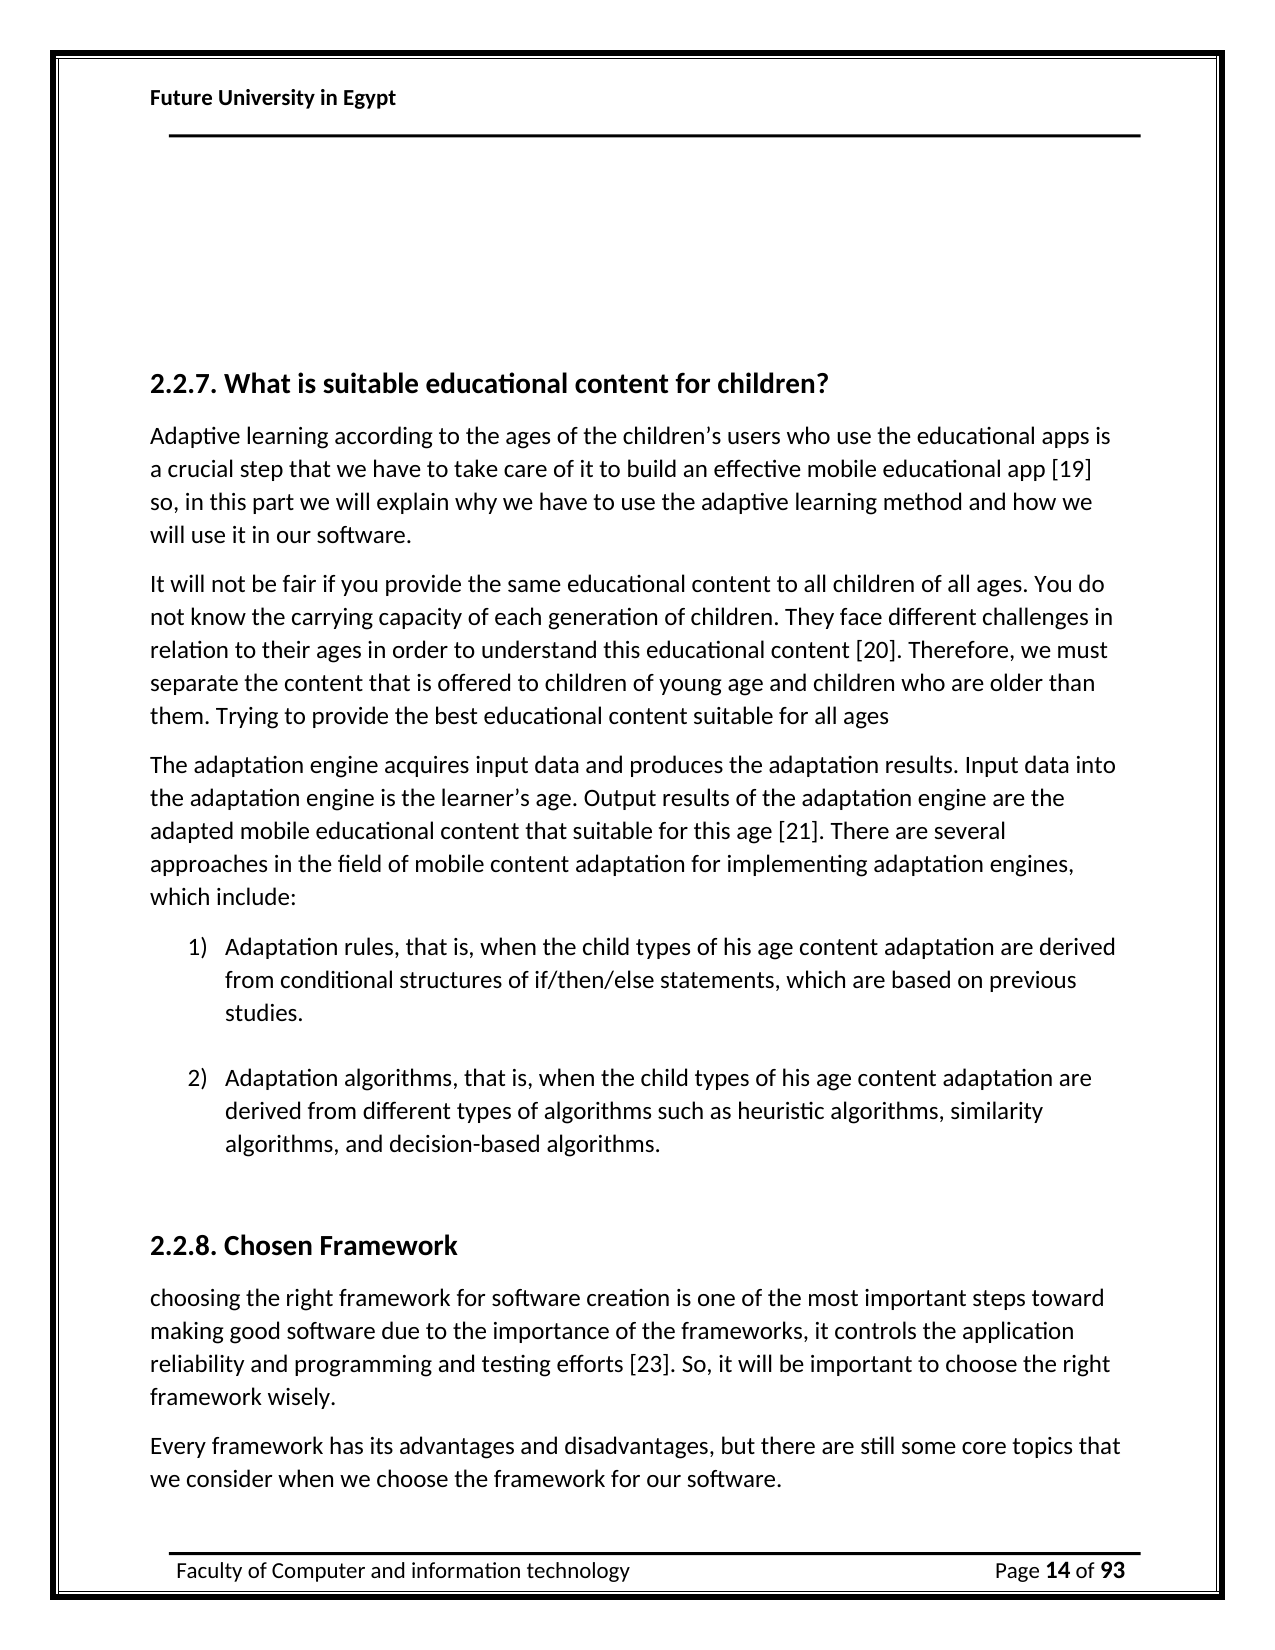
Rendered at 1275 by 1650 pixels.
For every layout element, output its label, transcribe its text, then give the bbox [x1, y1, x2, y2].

text Every framework has its advantages and disadvantages, but there are still some core topics that we consider when we choose the framework for our software. [150, 1431, 1125, 1494]
text 2.2.8. Chosen Framework [150, 1227, 1125, 1263]
text choosing the right framework for software creation is one of the most important steps toward making good software due to the importance of the frameworks, it controls the application reliability and programming and testing efforts [23]. So, it will be important to choose the right framework wisely. [150, 1282, 1125, 1411]
text Adaptive learning according to the ages of the children’s users who use the educational apps is a crucial step that we have to take care of it to build an effective mobile educational app [19] so, in this part we will explain why we have to use the adaptive learning method and how we will use it in our software. [150, 420, 1125, 549]
list Adaptation rules, that is, when the child types of his age content adaptation are derived from conditional structures of if/then/else statements, which are based on previous studies. [187, 931, 1125, 1027]
text The adaptation engine acquires input data and produces the adaptation results. Input data into the adaptation engine is the learner’s age. Output results of the adaptation engine are the adapted mobile educational content that suitable for this age [21]. There are several approaches in the field of mobile content adaptation for implementing adaptation engines, which include: [150, 749, 1125, 912]
list Adaptation algorithms, that is, when the child types of his age content adaptation are derived from different types of algorithms such as heuristic algorithms, similarity algorithms, and decision-based algorithms. [187, 1062, 1125, 1159]
text 2.2.7. What is suitable educational content for children? [150, 365, 1125, 401]
text It will not be fair if you provide the same educational content to all children of all ages. You do not know the carrying capacity of each generation of children. They face different challenges in relation to their ages in order to understand this educational content [20]. Therefore, we must separate the content that is offered to children of young age and children who are older than them. Trying to provide the best educational content suitable for all ages [150, 568, 1125, 731]
